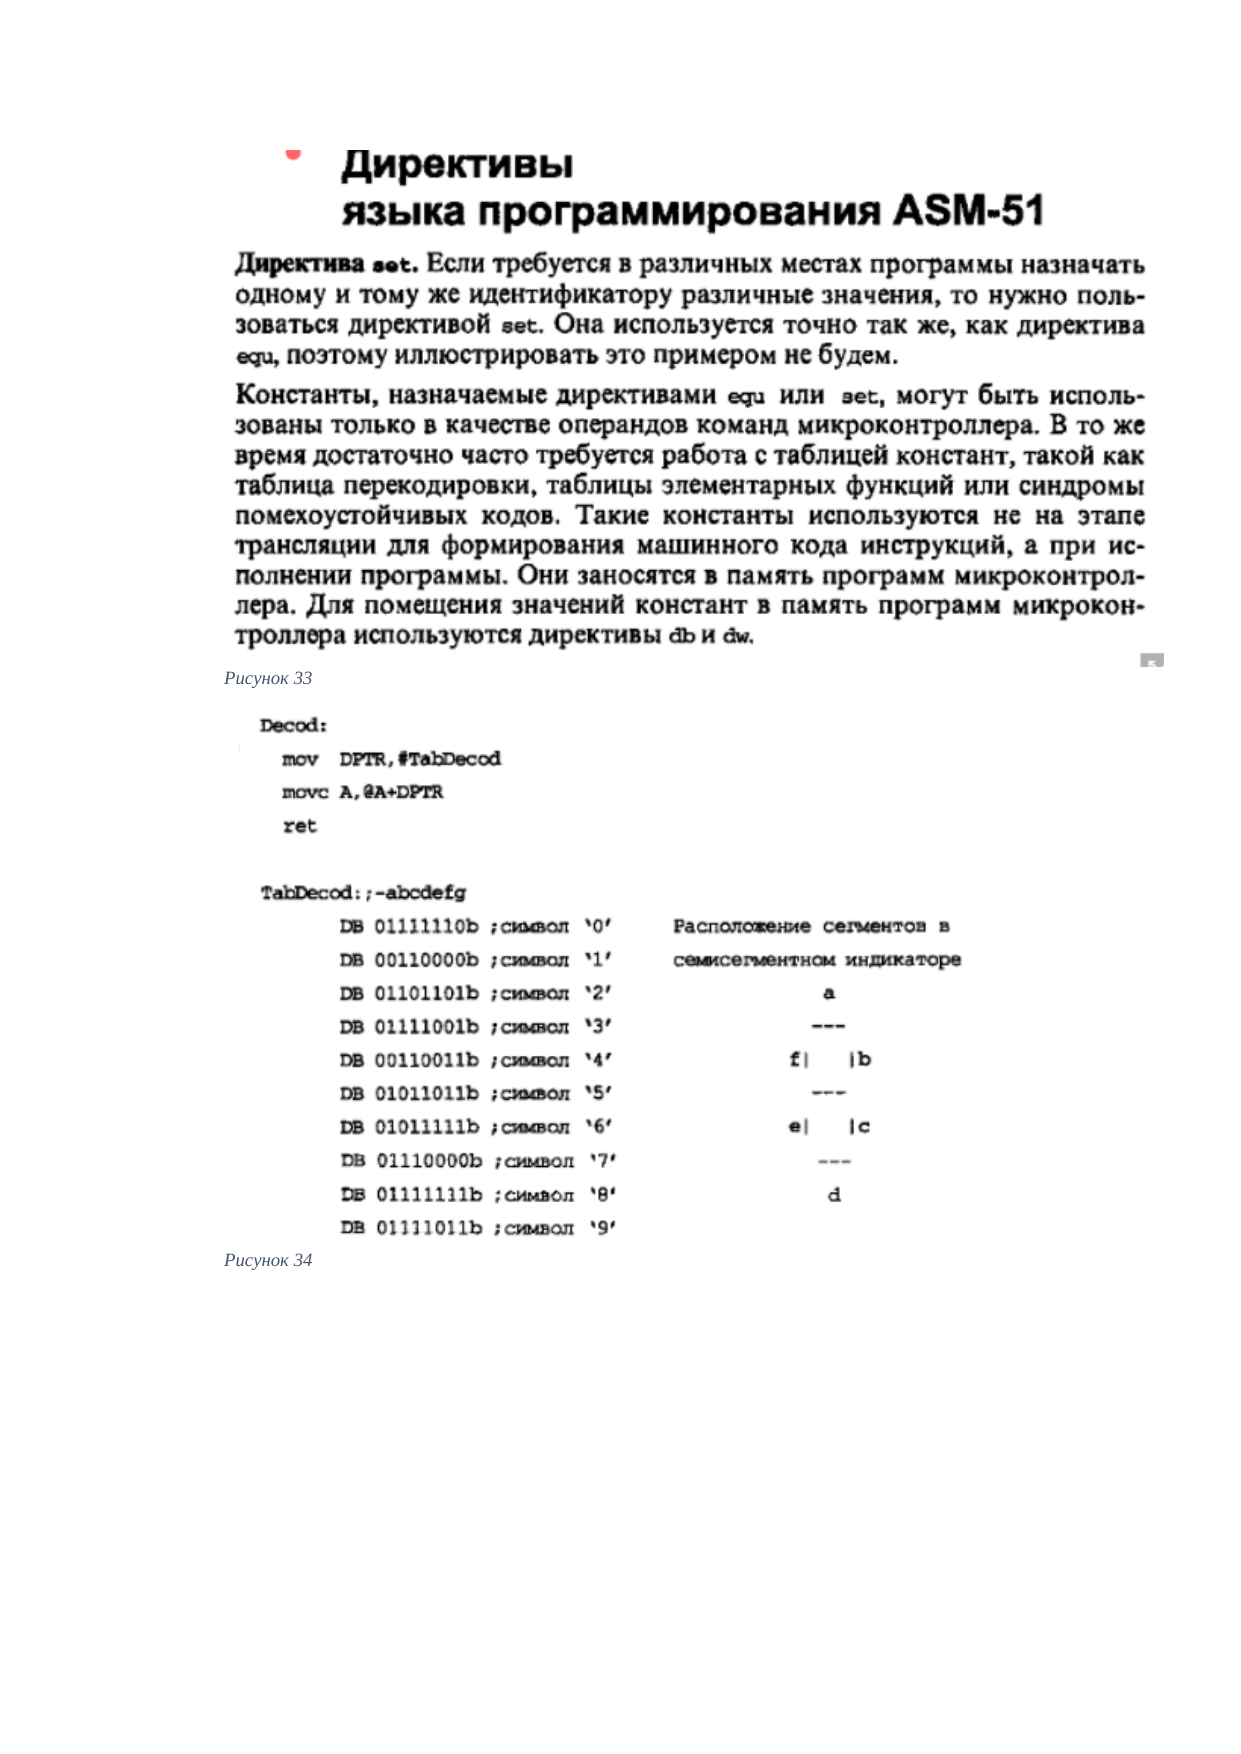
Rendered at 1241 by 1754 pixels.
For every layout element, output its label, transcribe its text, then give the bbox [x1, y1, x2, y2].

text Рисунок 34 [150, 1248, 1090, 1270]
picture [223, 709, 987, 1249]
text Рисунок 33 [150, 667, 1090, 688]
picture [223, 150, 1164, 667]
